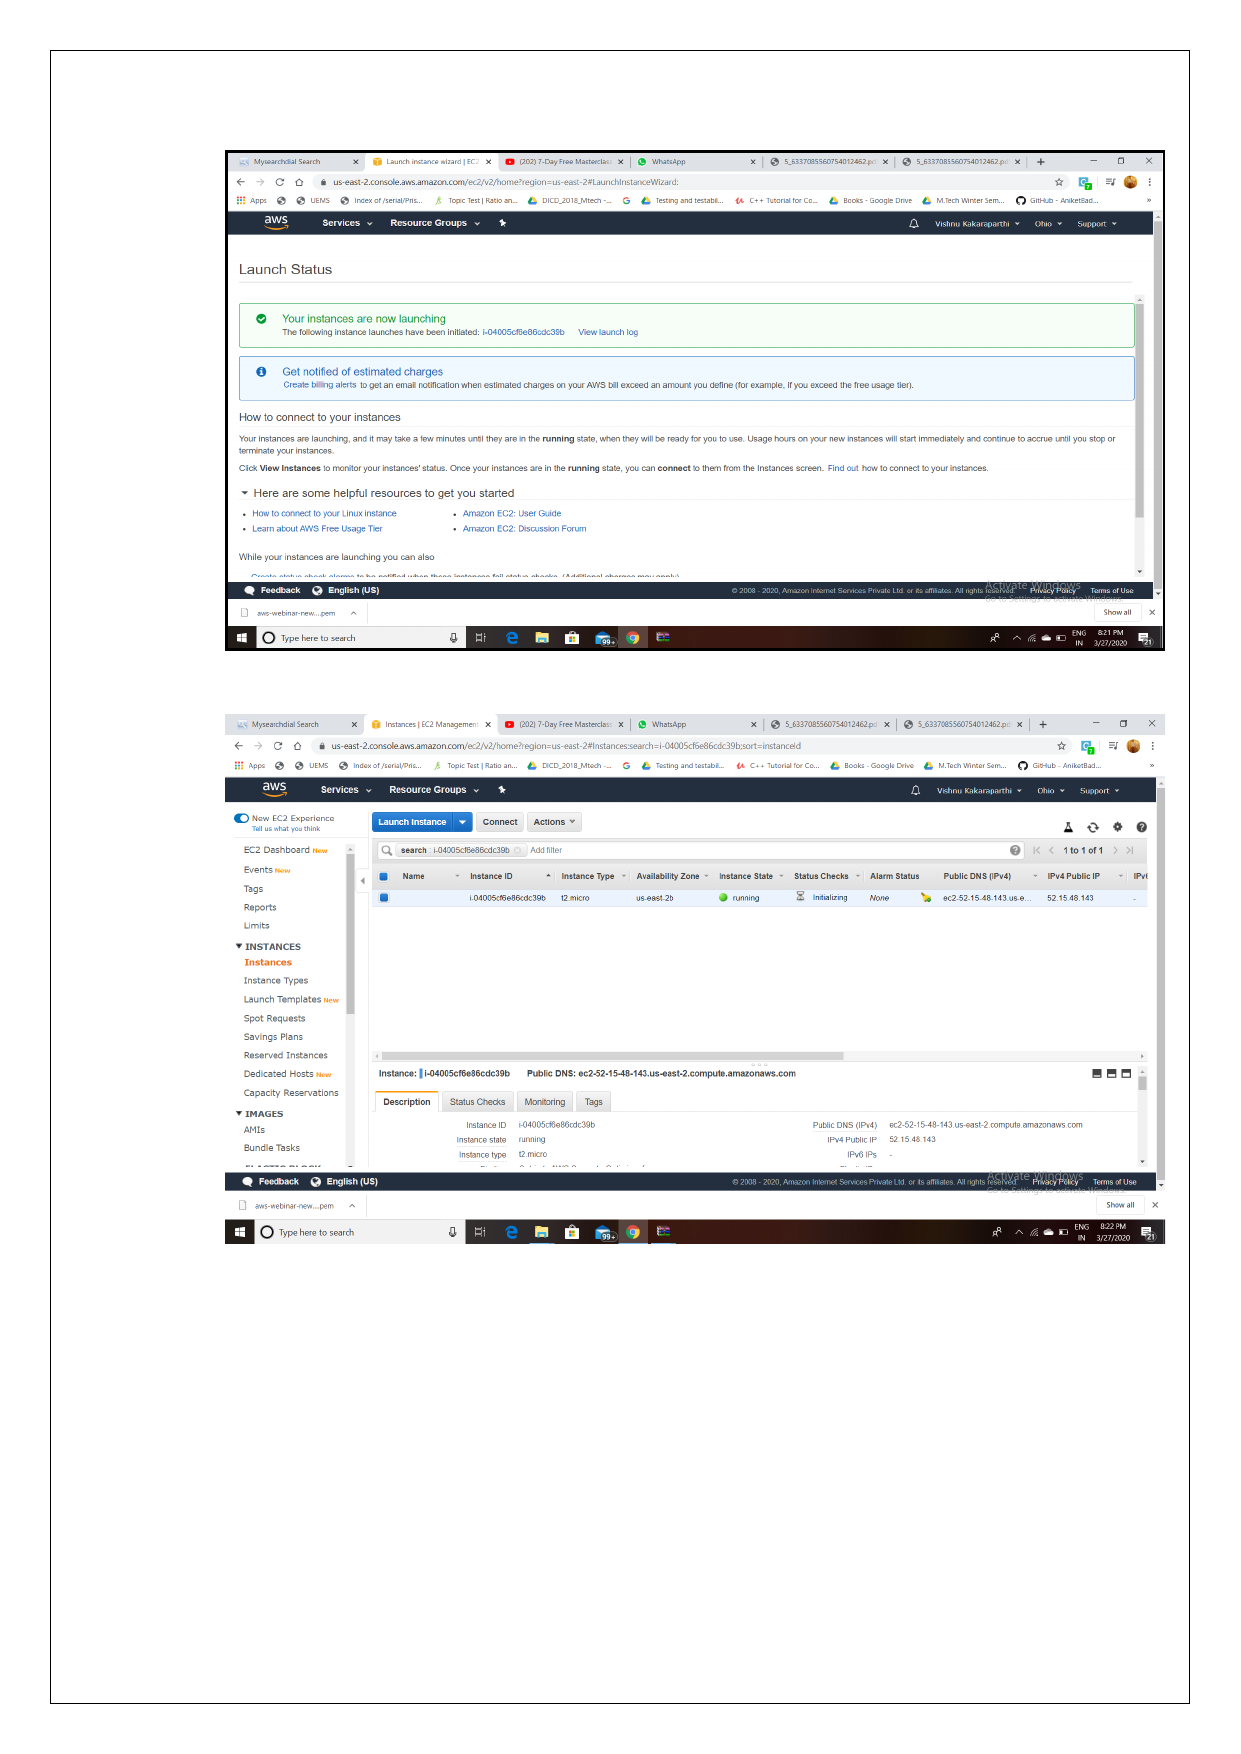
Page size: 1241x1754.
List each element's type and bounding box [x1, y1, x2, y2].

picture [228, 153, 1163, 648]
picture [225, 714, 1166, 1244]
